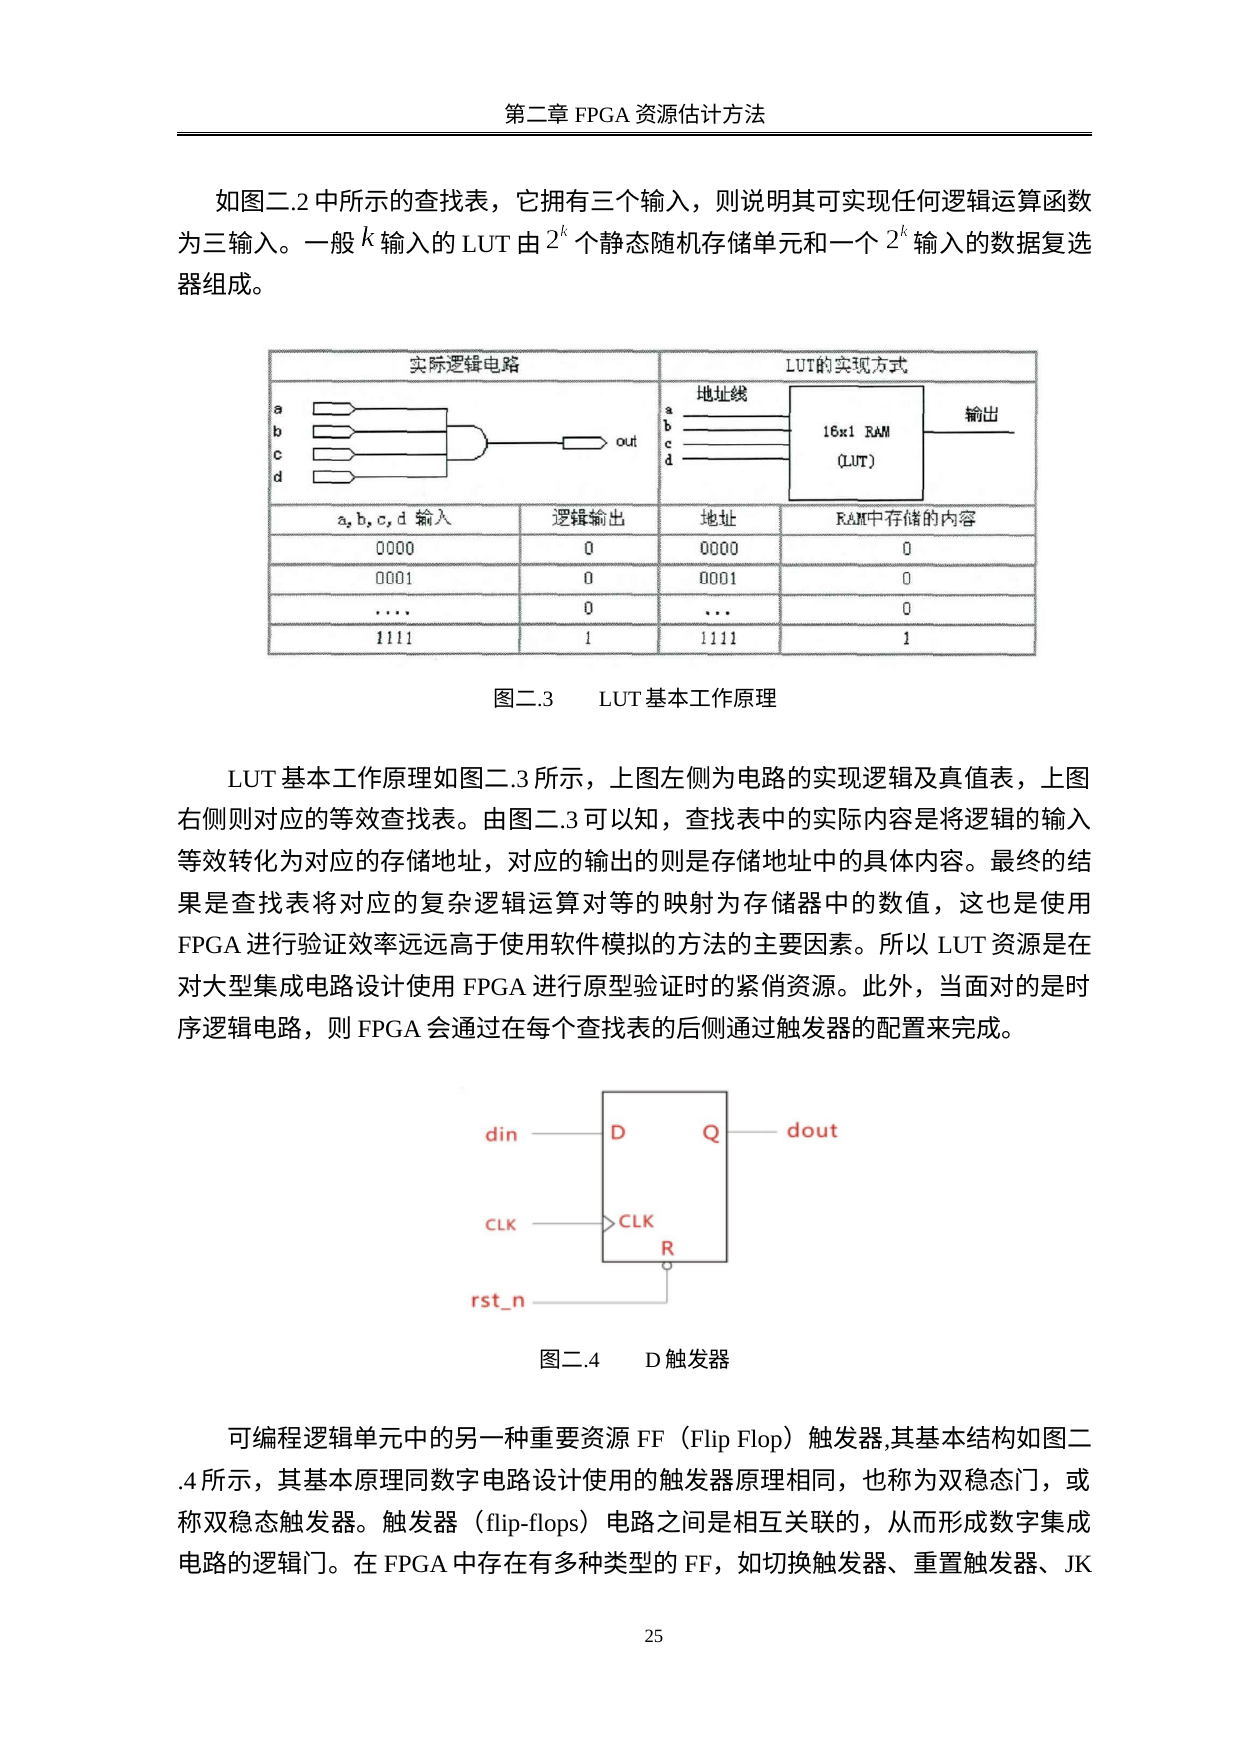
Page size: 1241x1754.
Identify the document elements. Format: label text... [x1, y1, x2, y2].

picture [456, 1087, 864, 1330]
text LUT基本工作原理 [177, 681, 1092, 713]
text 如图2.2中所示的查找表，它拥有三个输入，则说明其可实现任何逻辑运算函数为三输入。一般输入的LUT由个静态随机存储单元和一个输入的数据复选器组成。 [177, 177, 1092, 302]
text LUT基本工作原理如图2.3所示，上图左侧为电路的实现逻辑及真值表，上图右侧则对应的等效查找表。由图2.3可以知，查找表中的实际内容是将逻辑的输入等效转化为对应的存储地址，对应的输出的则是存储地址中的具体内容。最终的结果是查找表将对应的复杂逻辑运算对等的映射为存储器中的数值，这也是使用FPGA进行验证效率远远高于使用软件模拟的方法的主要因素。所以LUT资源是在对大型集成电路设计使用FPGA进行原型验证时的紧俏资源。此外，当面对的是时序逻辑电路，则FPGA会通过在每个查找表的后侧通过触发器的配置来完成。 [177, 754, 1092, 1045]
picture [262, 343, 1046, 669]
text D触发器 [177, 1342, 1092, 1374]
